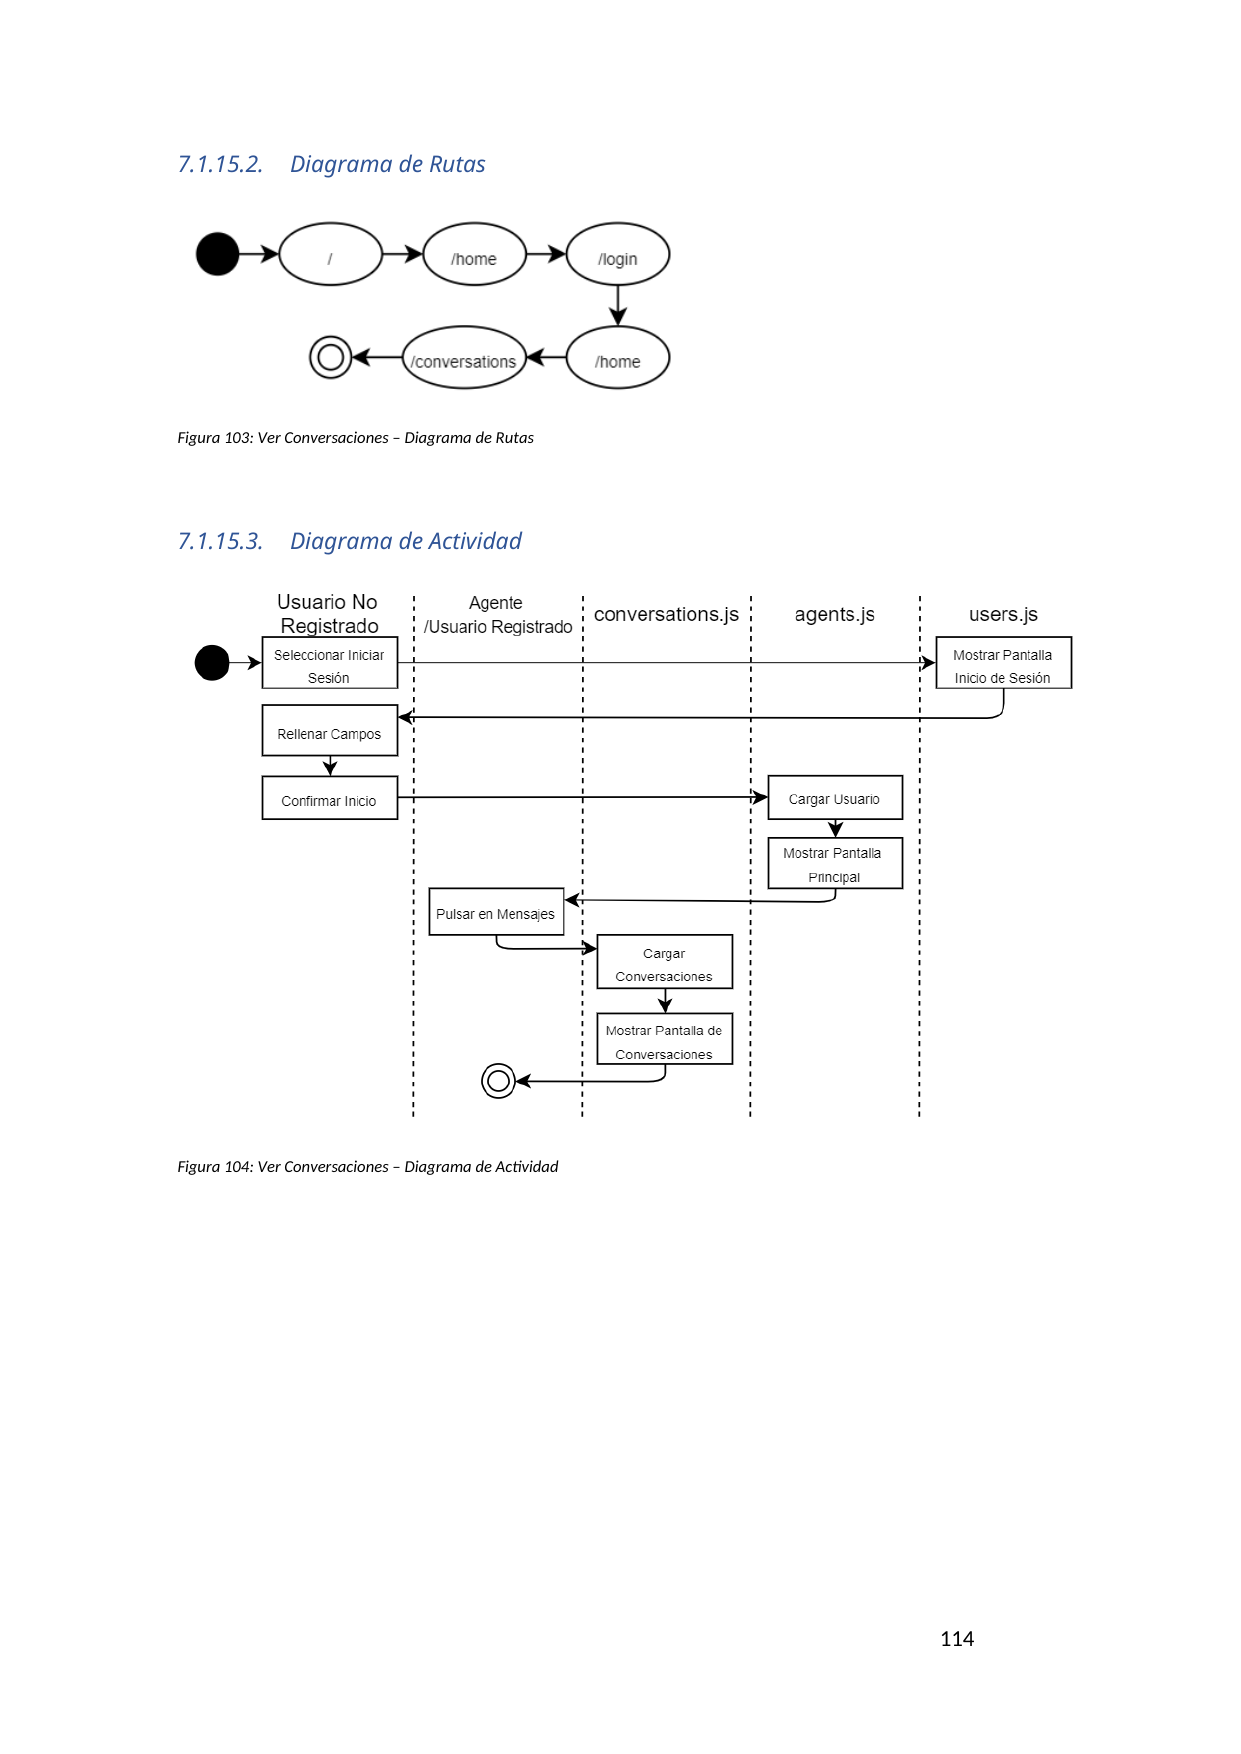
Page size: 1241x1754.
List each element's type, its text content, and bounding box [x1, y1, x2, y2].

subtitle Diagrama de Actividad [177, 525, 974, 556]
picture [177, 206, 687, 409]
picture [177, 583, 1080, 1137]
subtitle Diagrama de Rutas [177, 148, 974, 179]
text Figura 104: Ver Conversaciones – Diagrama de Actividad [177, 1156, 974, 1176]
text Figura 103: Ver Conversaciones – Diagrama de Rutas [177, 427, 974, 447]
